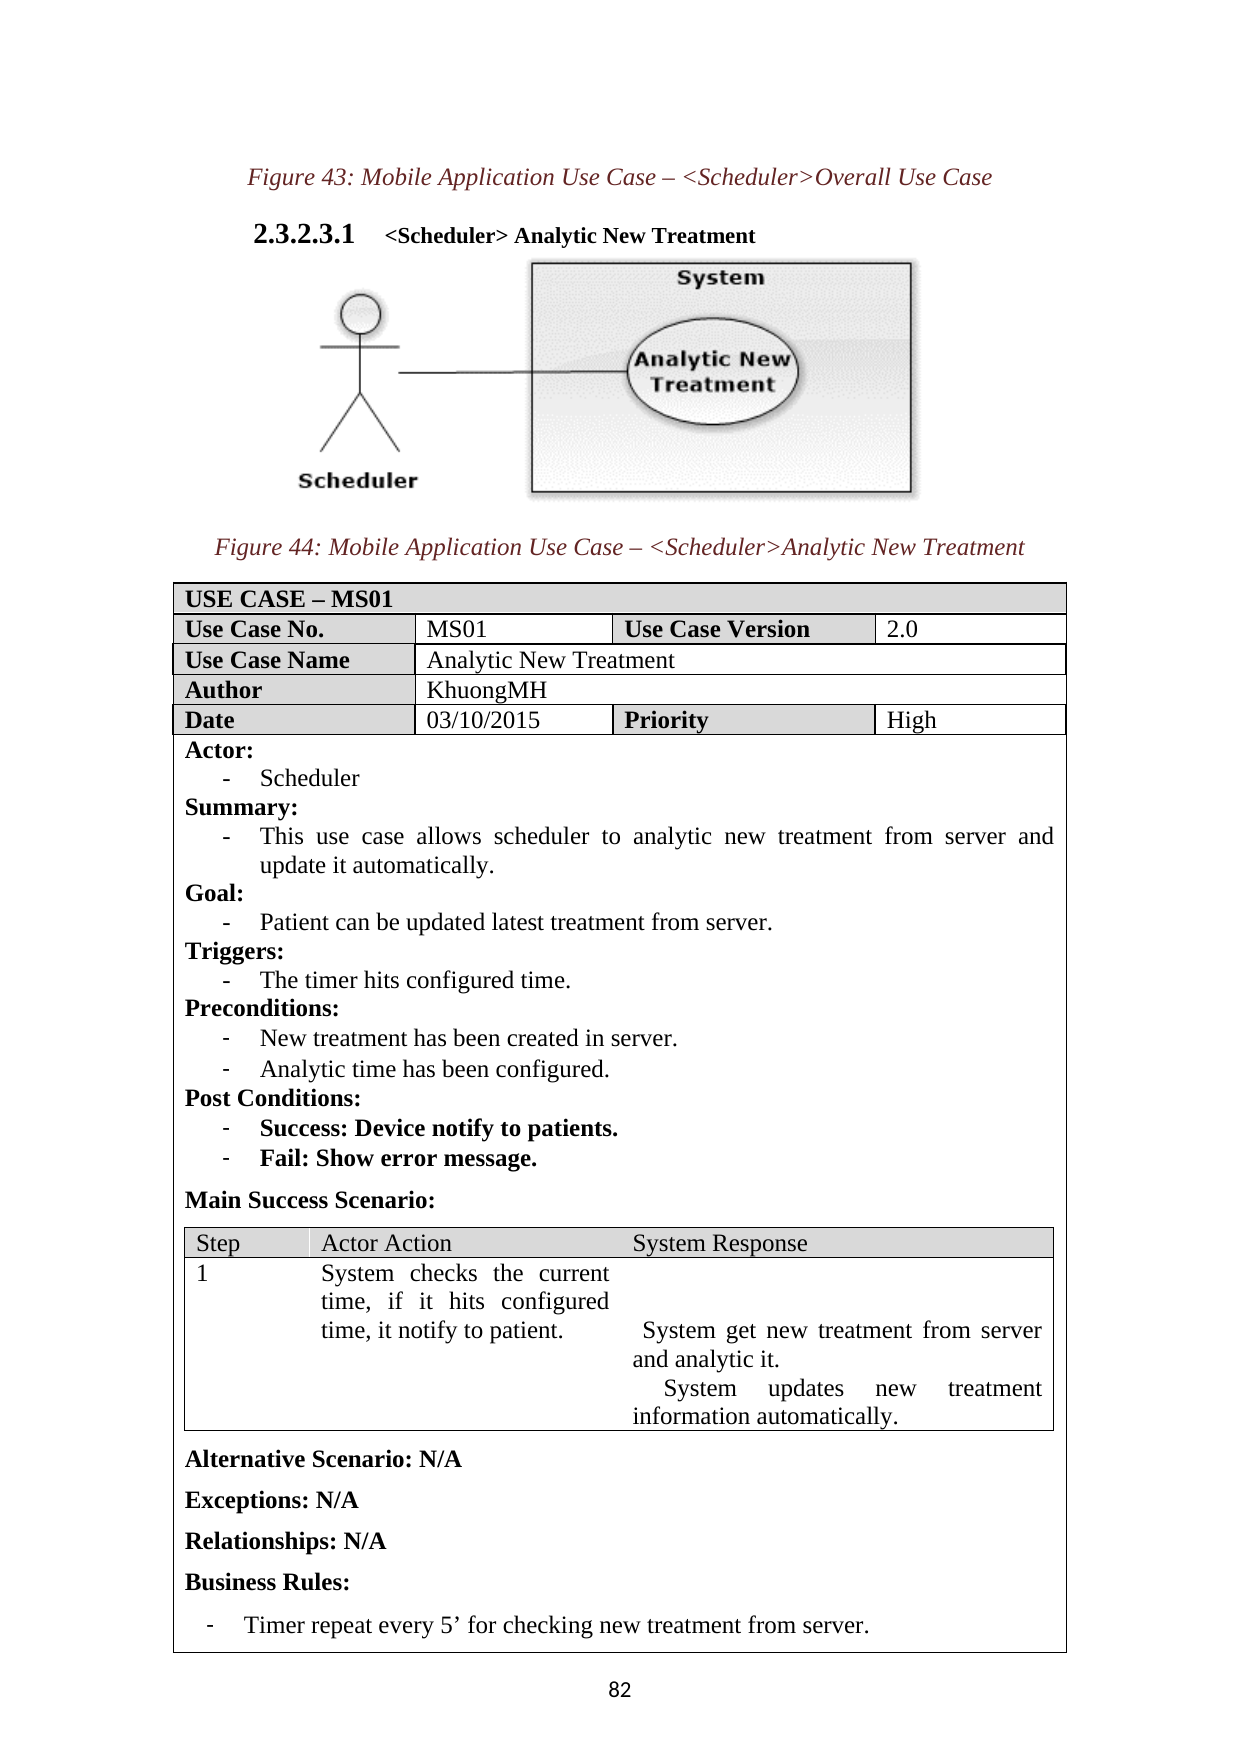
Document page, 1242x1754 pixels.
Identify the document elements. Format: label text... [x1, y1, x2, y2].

table_cell Use Case Name [174, 644, 414, 674]
table_cell Date [174, 705, 414, 734]
table_cell 03/10/2015 [416, 705, 612, 734]
table_cell Analytic New Treatment [416, 645, 1065, 674]
table_cell Use Case Version [613, 615, 875, 643]
table_cell MS01 [416, 615, 612, 643]
subtitle <Scheduler> Analytic New Treatment [253, 216, 1146, 249]
table_cell 2.0 [876, 615, 1066, 643]
table_cell Author [174, 675, 415, 704]
table_cell KhuongMH [416, 675, 1066, 704]
picture [289, 255, 951, 532]
text Figure 43: Mobile Application Use Case – <Scheduler>Overall Use Case [94, 162, 1146, 191]
table_cell High [876, 705, 1065, 734]
text Figure 44: Mobile Application Use Case – <Scheduler>Analytic New Treatment [94, 532, 1146, 561]
table_header USE CASE – MS01 [174, 584, 1066, 612]
table_cell Use Case No. [174, 615, 415, 643]
table_cell Actor: Scheduler Summary: This use case allows scheduler to analytic new treatment from server and update it automatically. Goal: Patient can be updated latest treatment from server. Triggers: The timer hits configured time. Preconditions: New treatment has been created in server. Analytic time has been configured. Post Conditions: Success: Device notify to patients. Fail: Show error message. Main Success Scenario: Alternative Scenario: N/A Exceptions: N/A Relationships: N/A Business Rules: Timer repeat every 5’ for checking new treatment from server. [174, 735, 1066, 1652]
table_cell Priority [614, 705, 874, 734]
